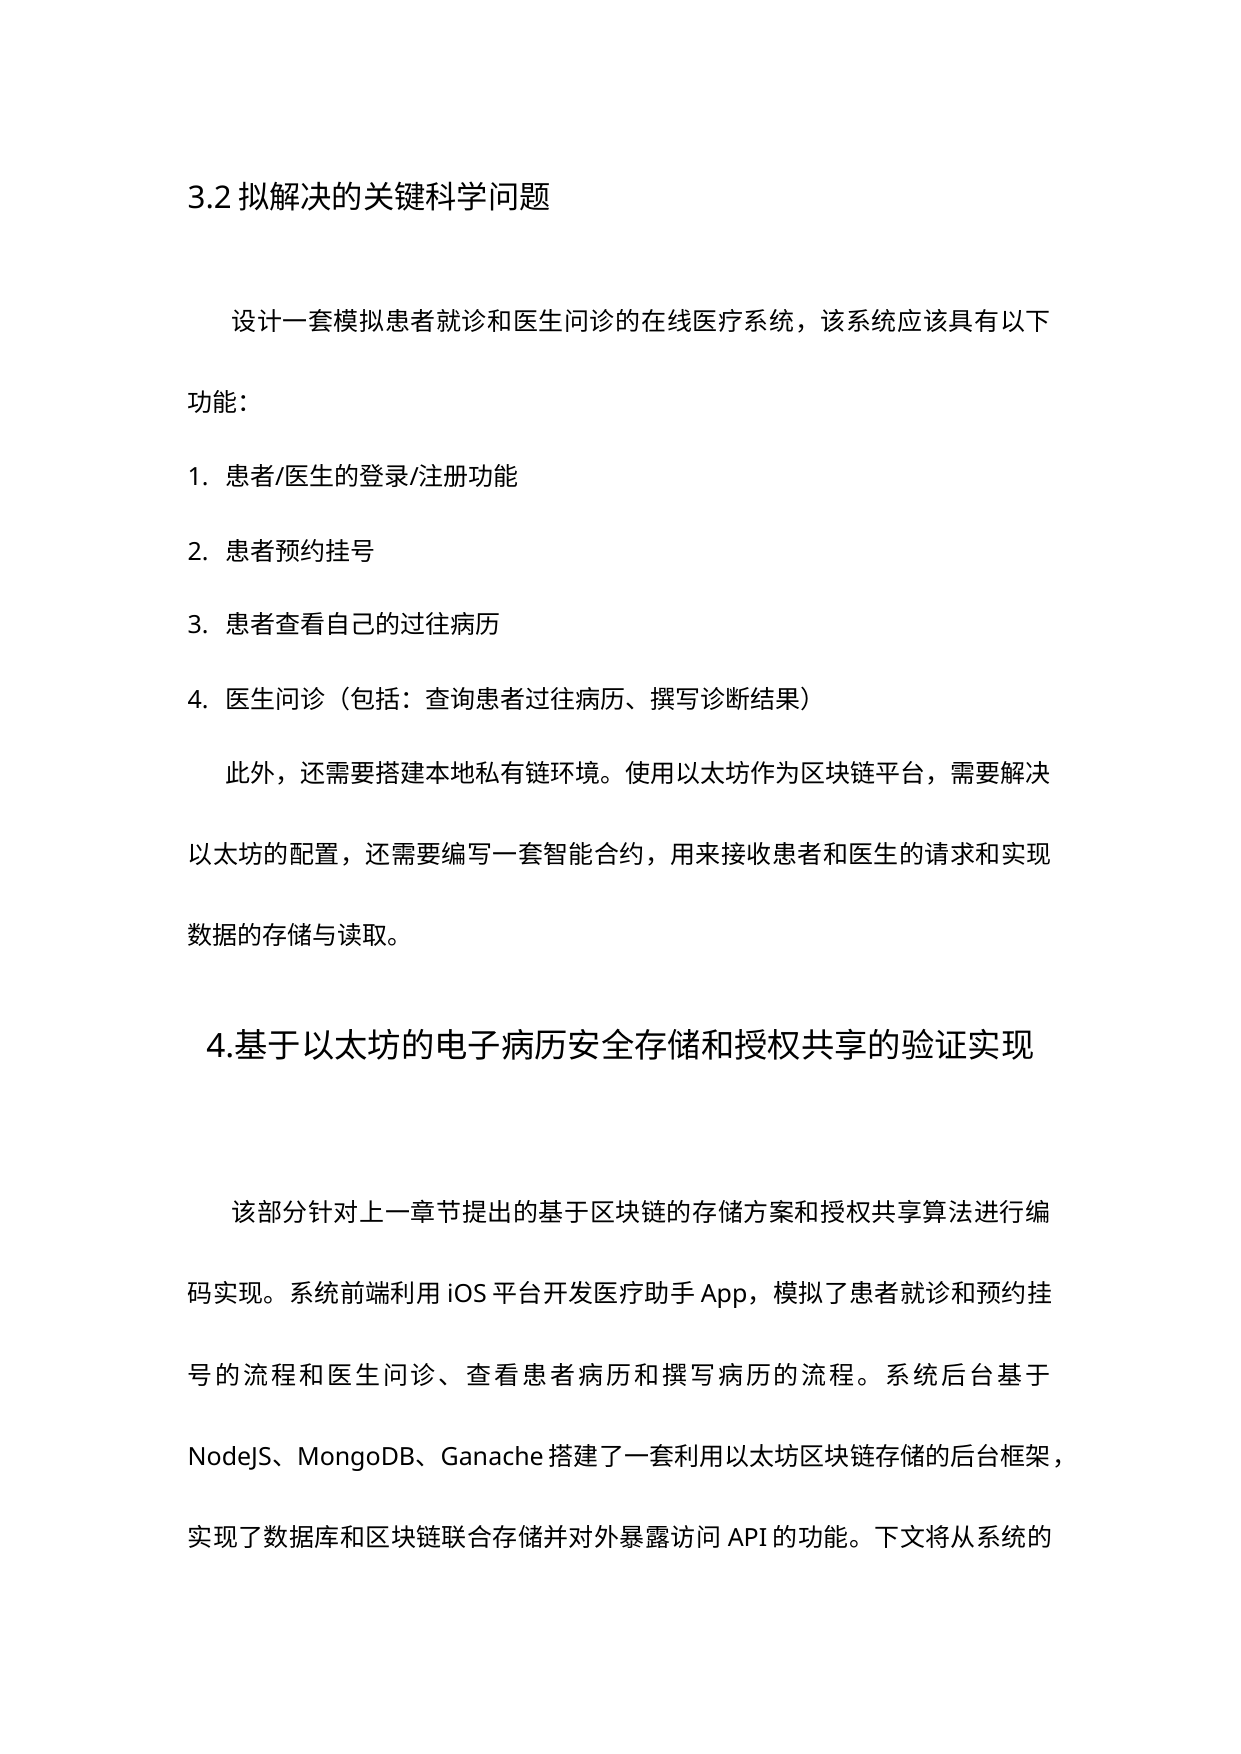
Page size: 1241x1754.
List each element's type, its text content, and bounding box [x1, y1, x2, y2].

subtitle 4.基于以太坊的电子病历安全存储和授权共享的验证实现 [187, 1011, 1053, 1076]
list 医生问诊（包括：查询患者过往病历、撰写诊断结果） [187, 665, 1053, 730]
list 患者查看自己的过往病历 [187, 591, 1053, 656]
subtitle 3.2拟解决的关键科学问题 [187, 162, 1053, 227]
list 患者预约挂号 [187, 517, 1053, 582]
list 患者/医生的登录/注册功能 [187, 442, 1053, 507]
text 此外，还需要搭建本地私有链环境。使用以太坊作为区块链平台，需要解决以太坊的配置，还需要编写一套智能合约，用来接收患者和医生的请求和实现数据的存储与读取。 [187, 739, 1053, 966]
text 设计一套模拟患者就诊和医生问诊的在线医疗系统，该系统应该具有以下功能： [187, 287, 1053, 433]
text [187, 1178, 1053, 1568]
